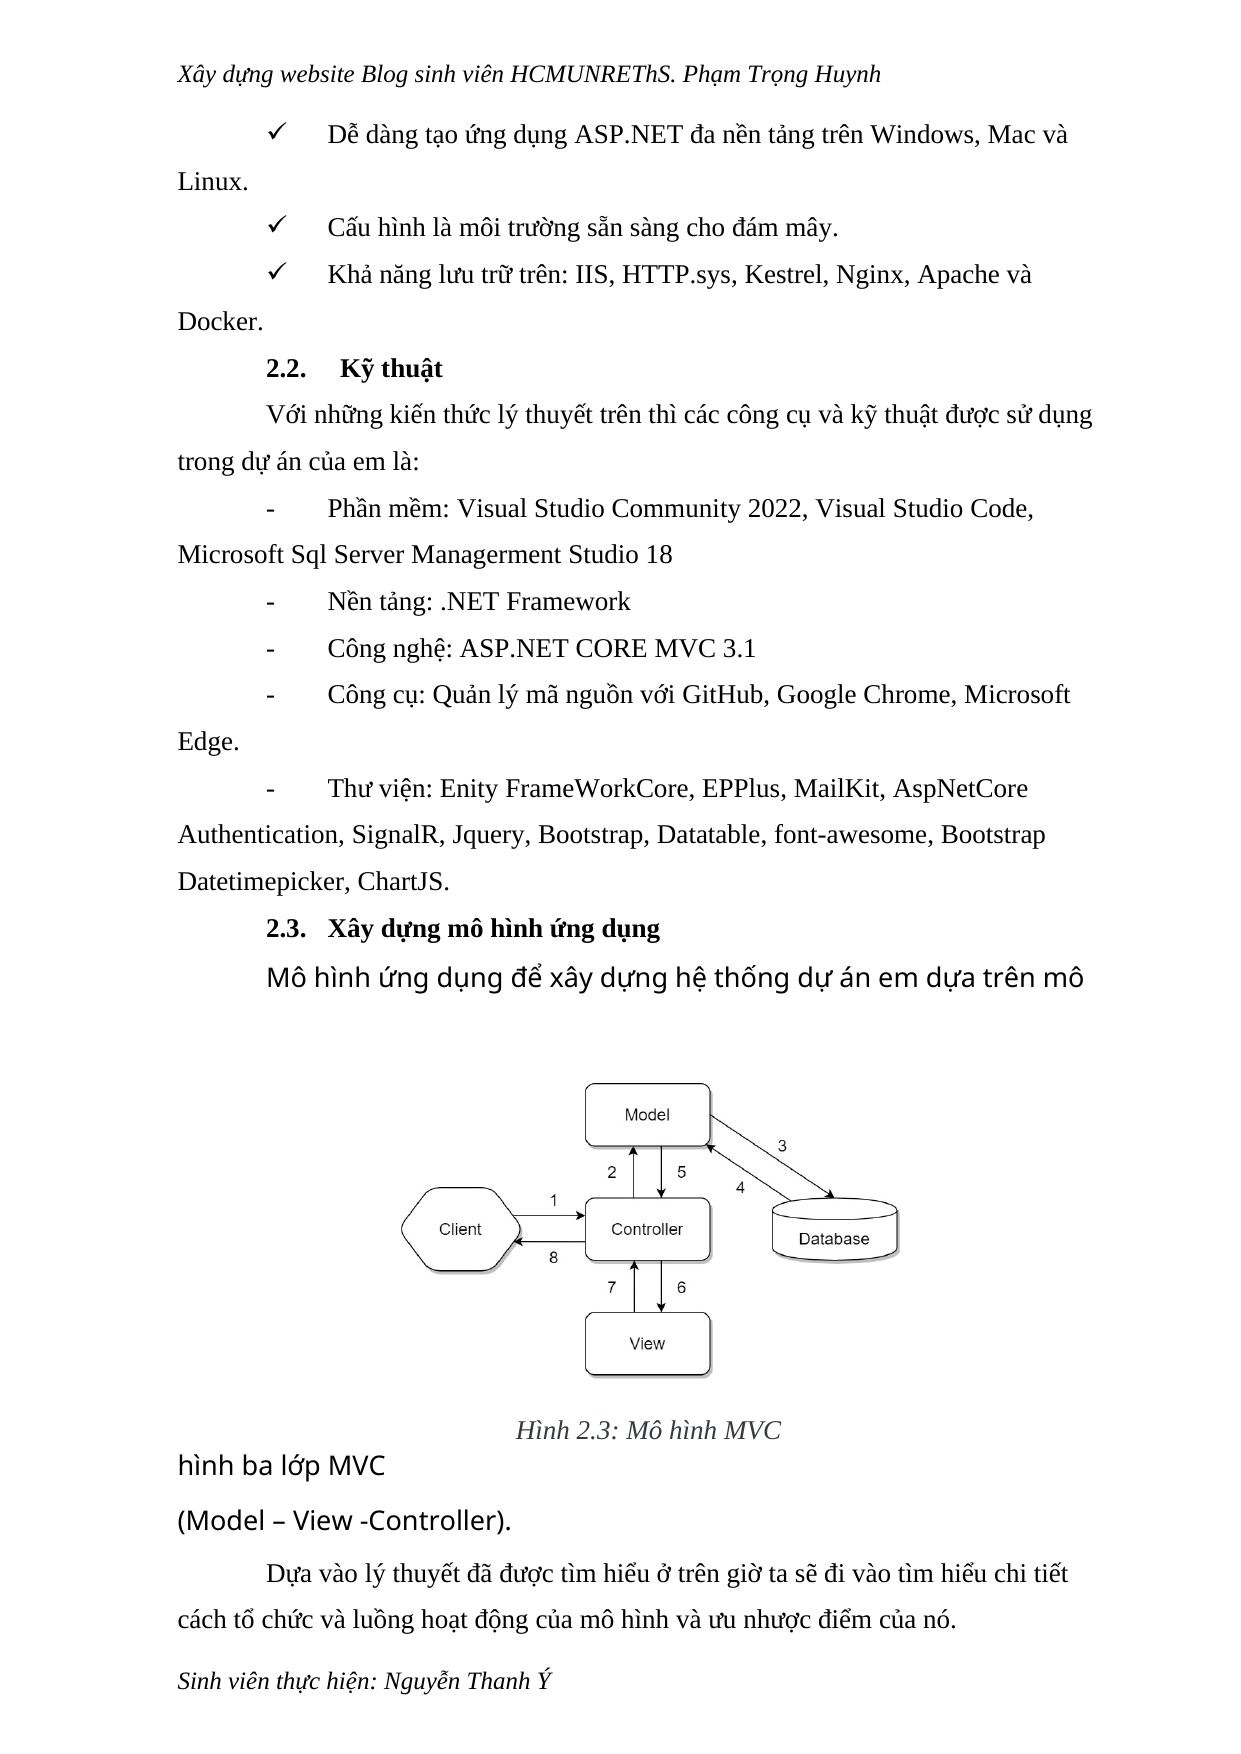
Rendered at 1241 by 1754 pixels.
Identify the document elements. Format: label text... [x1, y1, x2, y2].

list Khả năng lưu trữ trên: IIS, HTTP.sys, Kestrel, Nginx, Apache và Docker. [177, 258, 1122, 336]
list Công cụ: Quản lý mã nguồn với GitHub, Google Chrome, Microsoft Edge. [177, 678, 1122, 756]
list Nền tảng: .NET Framework [177, 585, 1122, 616]
text Dựa vào lý thuyết đã được tìm hiểu ở trên giờ ta sẽ đi vào tìm hiểu chi tiết cách tổ chức và luồng hoạt động của mô hình và ưu nhược điểm của nó. [177, 1557, 1122, 1635]
subtitle Kỹ thuật [177, 352, 1122, 383]
list Cấu hình là môi trường sẵn sàng cho đám mây. [177, 212, 1122, 243]
list Dễ dàng tạo ứng dụng ASP.NET đa nền tảng trên Windows, Mac và Linux. [177, 118, 1122, 196]
list Phần mềm: Visual Studio Community 2022, Visual Studio Code, Microsoft Sql Server Managerment Studio 18 [177, 492, 1122, 570]
picture [356, 1041, 960, 1417]
list Công nghệ: ASP.NET CORE MVC 3.1 [177, 632, 1122, 663]
text Với những kiến thức lý thuyết trên thì các công cụ và kỹ thuật được sử dụng trong dự án của em là: [177, 398, 1122, 476]
list Xây dựng mô hình ứng dụng [177, 912, 1122, 943]
list Thư viện: Enity FrameWorkCore, EPPlus, MailKit, AspNetCore Authentication, SignalR, Jquery, Bootstrap, Datatable, font-awesome, Bootstrap Datetimepicker, ChartJS. [177, 772, 1122, 896]
